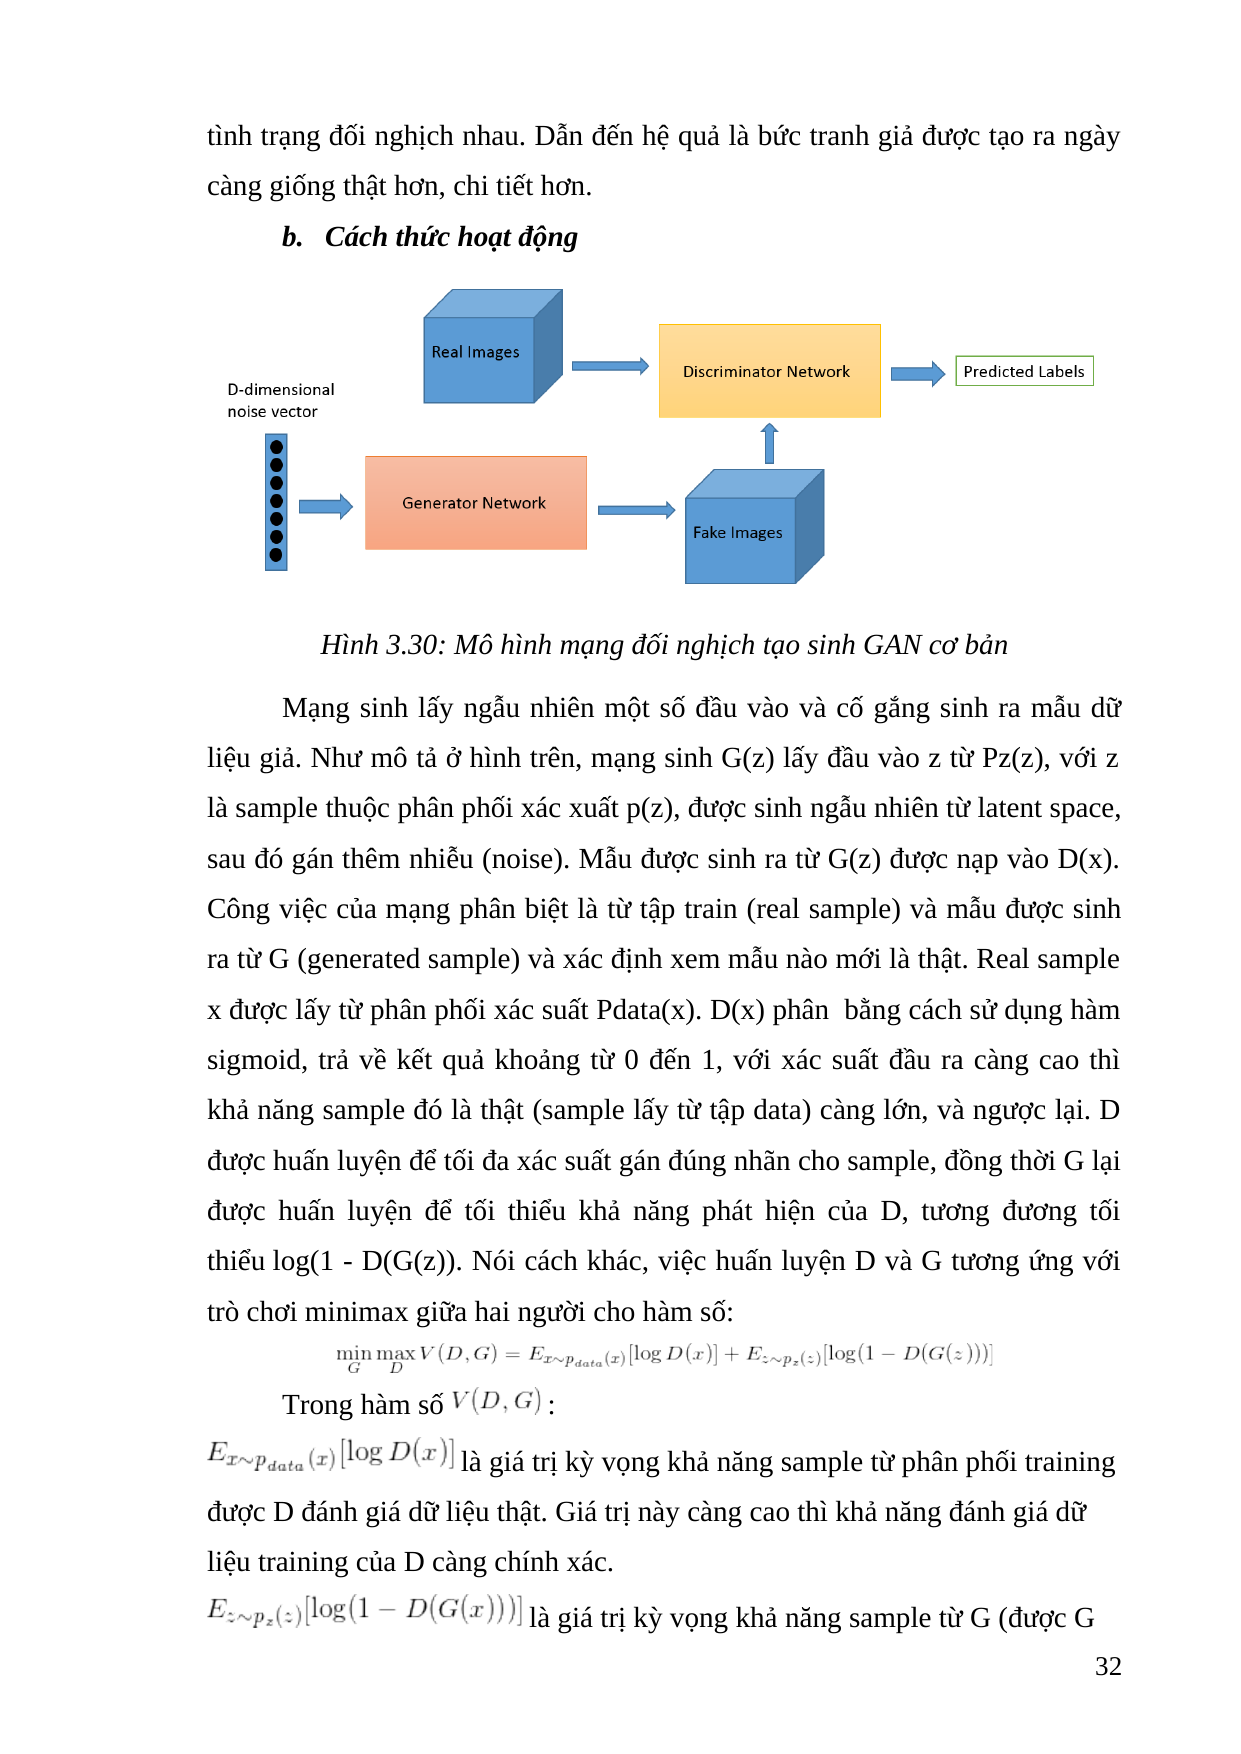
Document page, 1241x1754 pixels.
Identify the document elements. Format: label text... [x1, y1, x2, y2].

picture [336, 1343, 993, 1373]
picture [206, 1437, 454, 1471]
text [207, 1387, 1122, 1634]
text Hình 3.10: Mô hình mạng đối nghịch tạo sinh GAN cơ bản [207, 627, 1122, 661]
list Cách thức hoạt động [207, 219, 1122, 252]
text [207, 118, 1122, 202]
text Mạng sinh lấy ngẫu nhiên một số đầu vào và cố gắng sinh ra mẫu dữ liệu giả. Như mô tả ở hình trên, mạng sinh G(z) lấy đầu vào z từ Pz(z), với z là sample thuộc phân phối xác xuất p(z), được sinh ngẫu nhiên từ latent space, sau đó gán thêm nhiễu (noise). Mẫu được sinh ra từ G(z) được nạp vào D(x). Công việc của mạng phân biệt là từ tập train (real sample) và mẫu được sinh ra từ G (generated sample) và xác định xem mẫu nào mới là thật. Real sample x được lấy từ phân phối xác suất Pdata(x). D(x) phân bằng cách sử dụng hàm sigmoid, trả về kết quả khoảng từ 0 đến 1, với xác suất đầu ra càng cao thì khả năng sample đó là thật (sample lấy từ tập data) càng lớn, và ngược lại. D được huấn luyện để tối đa xác suất gán đúng nhãn cho sample, đồng thời G lại được huấn luyện để tối thiểu khả năng phát hiện của D, tương đương tối thiểu log(1 - D(G(z)). Nói cách khác, việc huấn luyện D và G tương ứng với trò chơi minimax giữa hai người cho hàm số: [207, 690, 1122, 1327]
picture [451, 1387, 540, 1415]
picture [218, 269, 1117, 598]
picture [206, 1594, 522, 1628]
